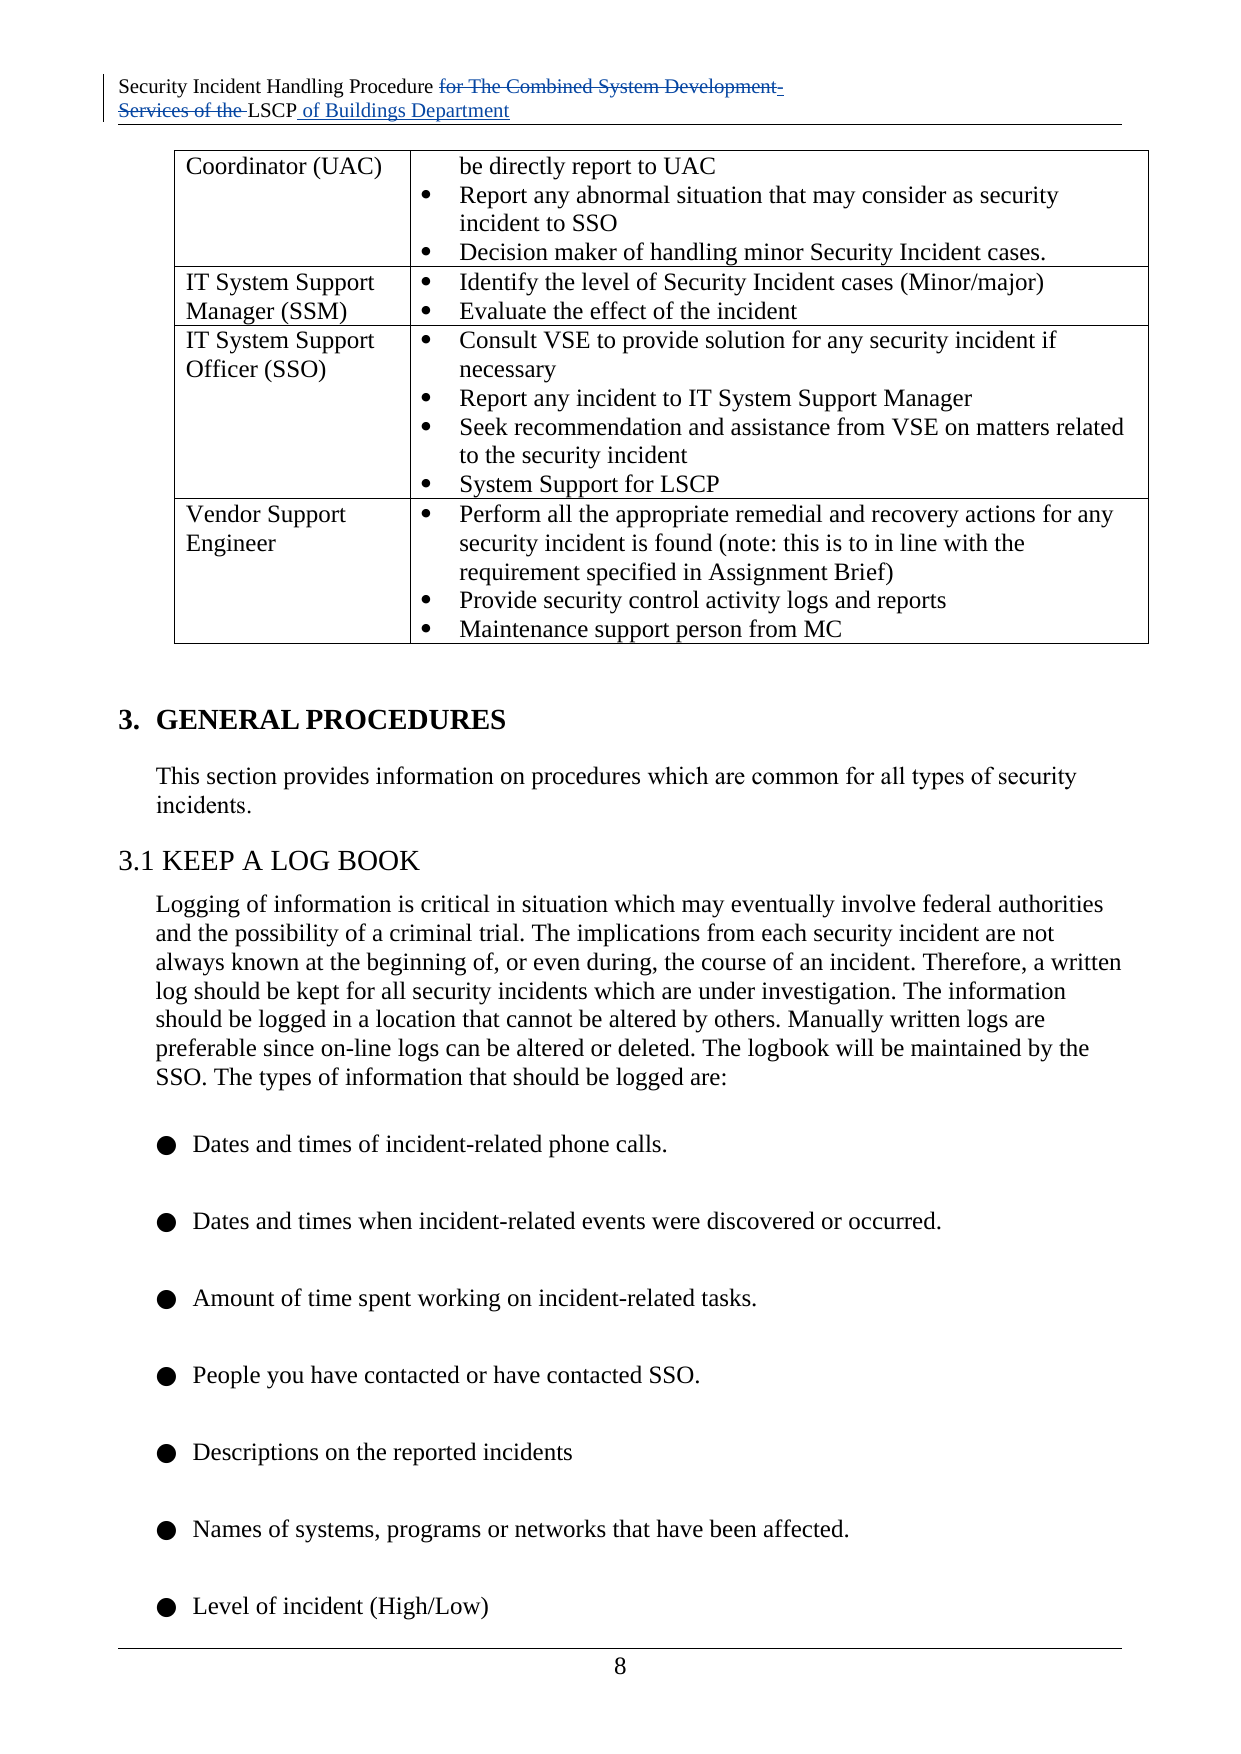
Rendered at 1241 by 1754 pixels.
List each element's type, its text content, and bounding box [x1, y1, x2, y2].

list Dates and times of incident-related phone calls. [155, 1116, 1122, 1167]
list Dates and times when incident-related events were discovered or occurred. [155, 1193, 1122, 1244]
list Level of incident (High/Low) [155, 1577, 1122, 1628]
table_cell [175, 151, 410, 266]
text Logging of information is critical in situation which may eventually involve federal authorities and the possibility of a criminal trial. The implications from each security incident are not always known at the beginning of, or even during, the course of an incident. Therefore, a written log should be kept for all security incidents which are under investigation. The information should be logged in a location that cannot be altered by others. Manually written logs are preferable since on-line logs can be altered or deleted. The logbook will be maintained by the SSO. The types of information that should be logged are: [155, 889, 1122, 1091]
table_cell Perform all the appropriate remedial and recovery actions for any security incident is found (note: this is to in line with the requirement specified in Assignment Brief) Provide security control activity logs and reports Maintenance support person from MC [411, 499, 1148, 643]
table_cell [411, 151, 1148, 266]
table_cell IT System Support Manager (SSM) [175, 267, 410, 324]
list Names of systems, programs or networks that have been affected. [155, 1500, 1122, 1551]
list Descriptions on the reported incidents [155, 1423, 1122, 1474]
table_cell IT System Support Officer (SSO) [175, 326, 410, 498]
table_cell Consult VSE to provide solution for any security incident if necessary Report any incident to IT System Support Manager Seek recommendation and assistance from VSE on matters related to the security incident System Support for LSCP [411, 326, 1148, 498]
subtitle 3.1 KEEP A LOG BOOK [118, 843, 1122, 877]
table_cell Identify the level of Security Incident cases (Minor/major) Evaluate the effect of the incident [411, 267, 1148, 324]
subtitle General procedureS [118, 702, 1122, 736]
table_cell Vendor Support Engineer [175, 499, 410, 643]
list Amount of time spent working on incident-related tasks. [155, 1269, 1122, 1321]
text This section provides information on procedures which are common for all types of security incidents. [156, 761, 1122, 818]
list People you have contacted or have contacted SSO. [155, 1346, 1122, 1398]
